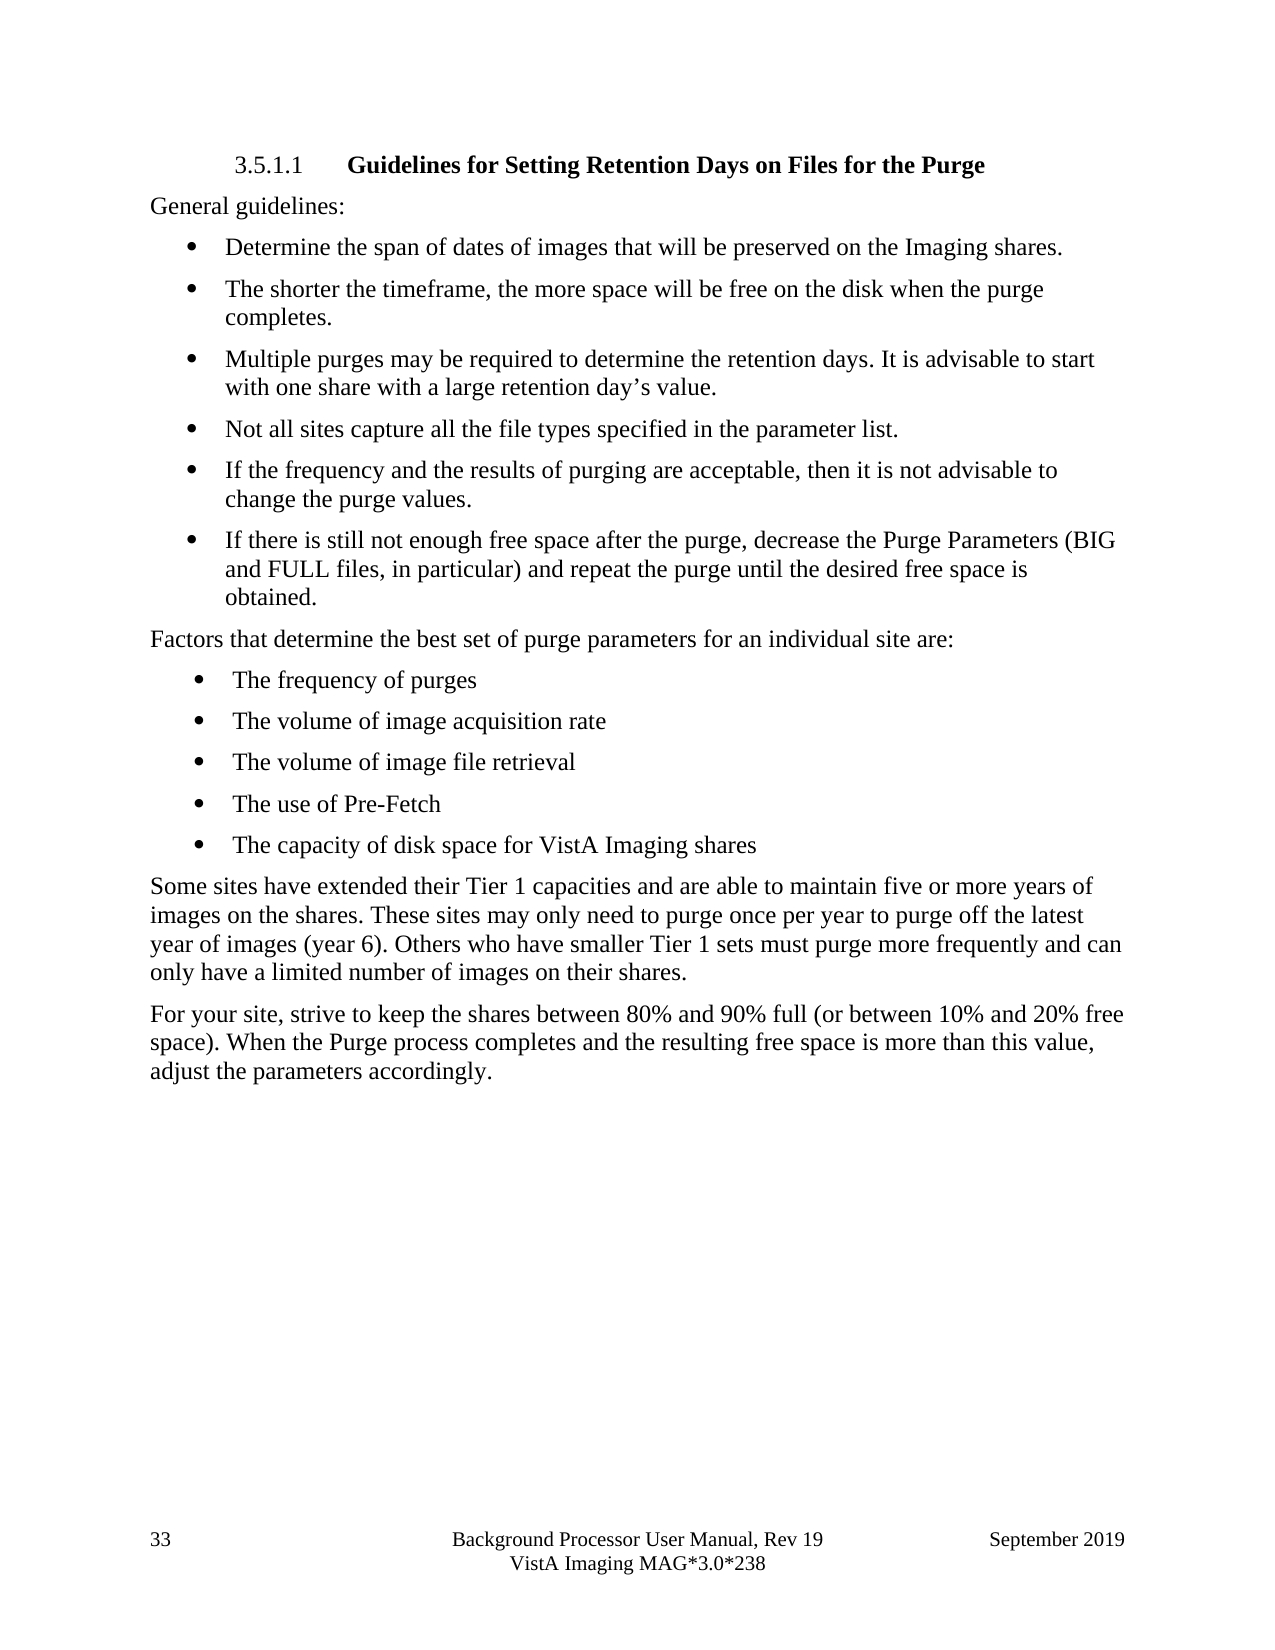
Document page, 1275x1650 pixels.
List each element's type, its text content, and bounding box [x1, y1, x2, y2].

text Some sites have extended their Tier 1 capacities and are able to maintain five or more years of images on the shares. These sites may only need to purge once per year to purge off the latest year of images (year 6). Others who have smaller Tier 1 sets must purge more frequently and can only have a limited number of images on their shares. [150, 871, 1125, 986]
list The capacity of disk space for VistA Imaging shares [194, 830, 1125, 859]
list Determine the span of dates of images that will be preserved on the Imaging shares. [187, 232, 1125, 261]
list Multiple purges may be required to determine the retention days. It is advisable to start with one share with a large retention day’s value. [187, 344, 1125, 401]
text Factors that determine the best set of purge parameters for an individual site are: [150, 624, 1125, 652]
list The volume of image acquisition rate [194, 706, 1125, 735]
text General guidelines: [150, 191, 1125, 220]
text For your site, strive to keep the shares between 80% and 90% full (or between 10% and 20% free space). When the Purge process completes and the resulting free space is more than this value, adjust the parameters accordingly. [150, 999, 1125, 1085]
subtitle Guidelines for Setting Retention Days on Files for the Purge [234, 150, 1125, 179]
list The shorter the timeframe, the more space will be free on the disk when the purge completes. [187, 274, 1125, 331]
list If the frequency and the results of purging are acceptable, then it is not advisable to change the purge values. [187, 455, 1125, 512]
list Not all sites capture all the file types specified in the parameter list. [187, 414, 1125, 442]
list If there is still not enough free space after the purge, decrease the Purge Parameters (BIG and FULL files, in particular) and repeat the purge until the desired free space is obtained. [187, 525, 1125, 611]
list The use of Pre-Fetch [194, 789, 1125, 817]
list The volume of image file retrieval [194, 747, 1125, 776]
list The frequency of purges [194, 665, 1125, 694]
